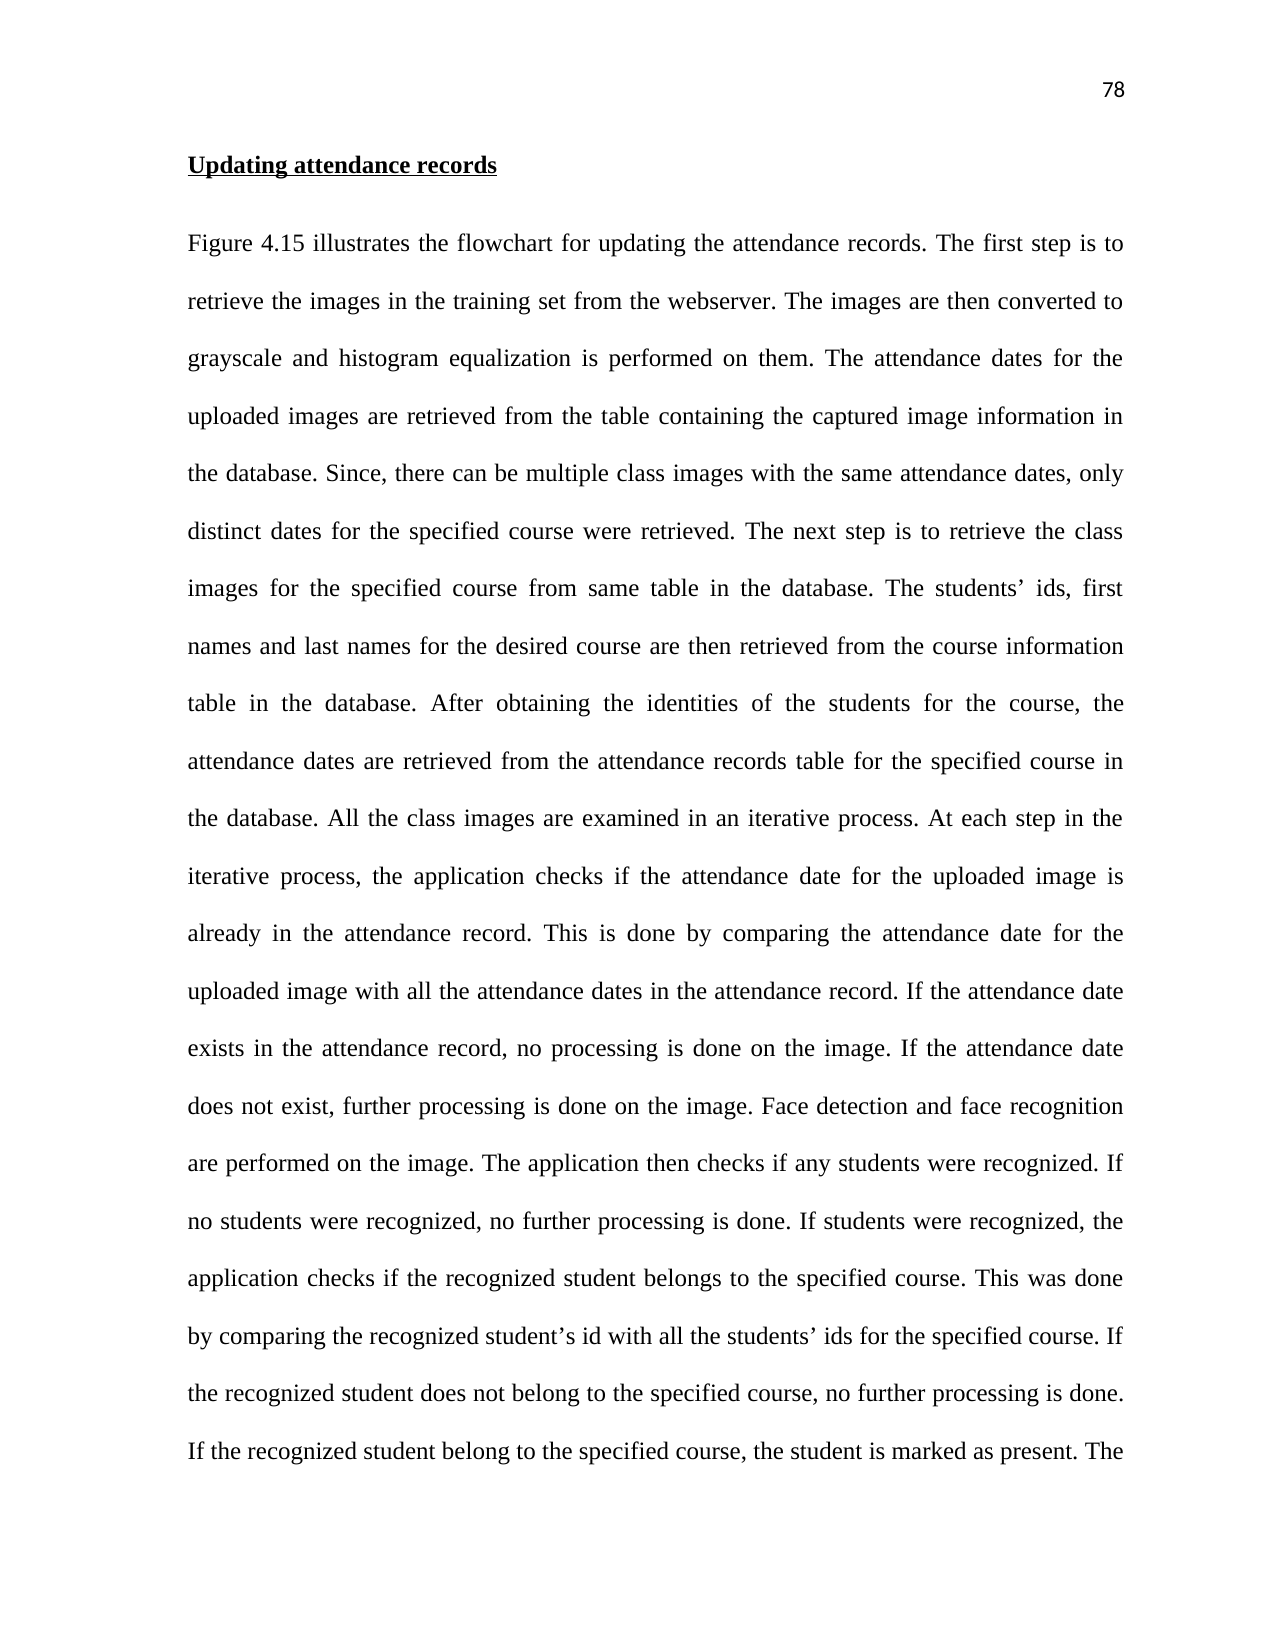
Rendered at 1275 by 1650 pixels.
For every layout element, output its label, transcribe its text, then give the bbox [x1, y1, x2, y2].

text Updating attendance records [187, 150, 1125, 179]
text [187, 228, 1125, 1464]
